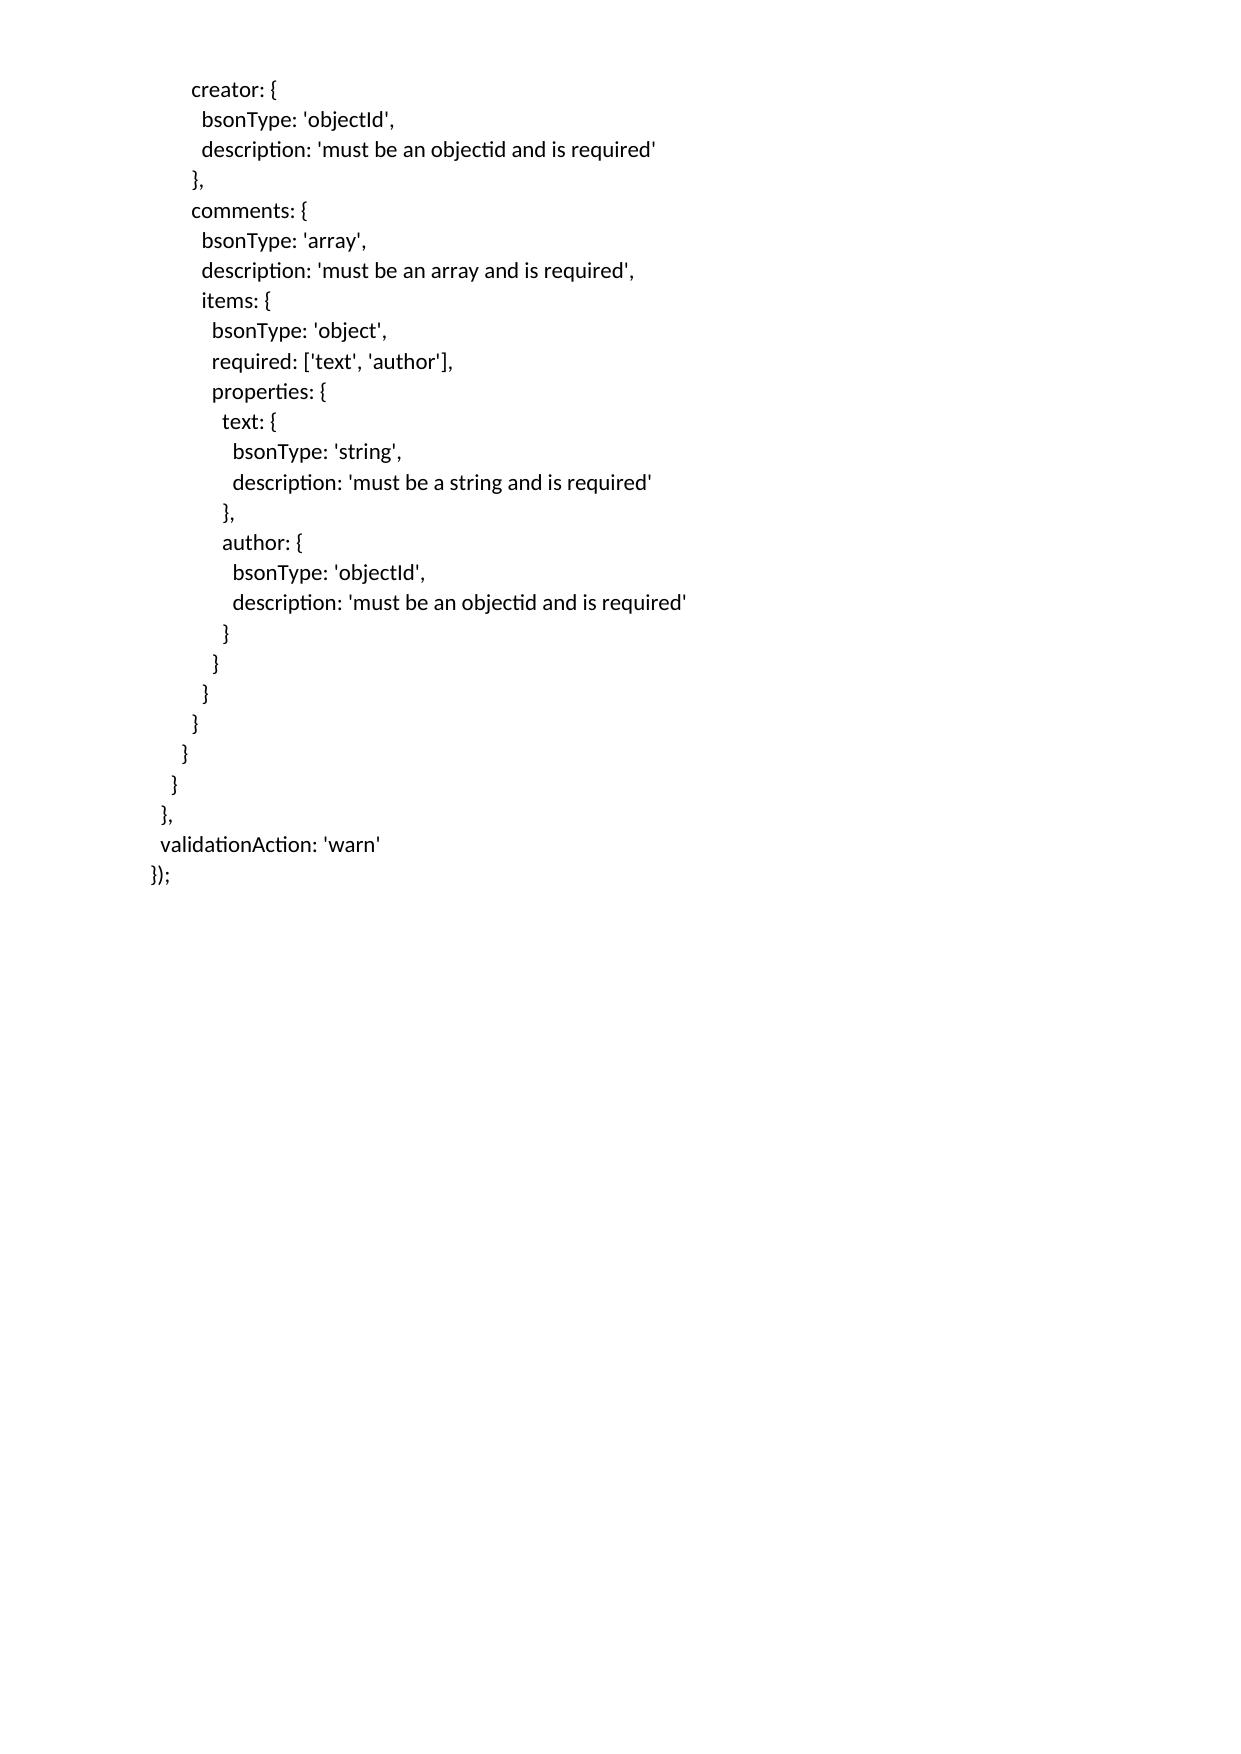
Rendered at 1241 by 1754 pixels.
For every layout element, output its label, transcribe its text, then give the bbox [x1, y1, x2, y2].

list creator: { [150, 75, 1165, 103]
list required: ['text', 'author'], [150, 347, 1165, 375]
list } [150, 739, 1165, 768]
list bsonType: 'array', [150, 226, 1165, 254]
list } [150, 709, 1165, 737]
list description: 'must be an array and is required', [150, 256, 1165, 284]
list description: 'must be a string and is required' [150, 468, 1165, 496]
list }); [150, 860, 1165, 888]
list author: { [150, 528, 1165, 556]
list items: { [150, 286, 1165, 314]
list text: { [150, 407, 1165, 435]
list bsonType: 'objectId', [150, 558, 1165, 586]
list } [150, 619, 1165, 647]
list }, [150, 800, 1165, 828]
list description: 'must be an objectid and is required' [150, 135, 1165, 163]
list comments: { [150, 196, 1165, 224]
list } [150, 770, 1165, 798]
list validationAction: 'warn' [150, 830, 1165, 858]
list }, [150, 166, 1165, 194]
list } [150, 679, 1165, 707]
list }, [150, 498, 1165, 526]
list description: 'must be an objectid and is required' [150, 588, 1165, 617]
list } [150, 649, 1165, 677]
list bsonType: 'string', [150, 437, 1165, 466]
list properties: { [150, 377, 1165, 405]
list bsonType: 'object', [150, 317, 1165, 345]
list bsonType: 'objectId', [150, 105, 1165, 133]
